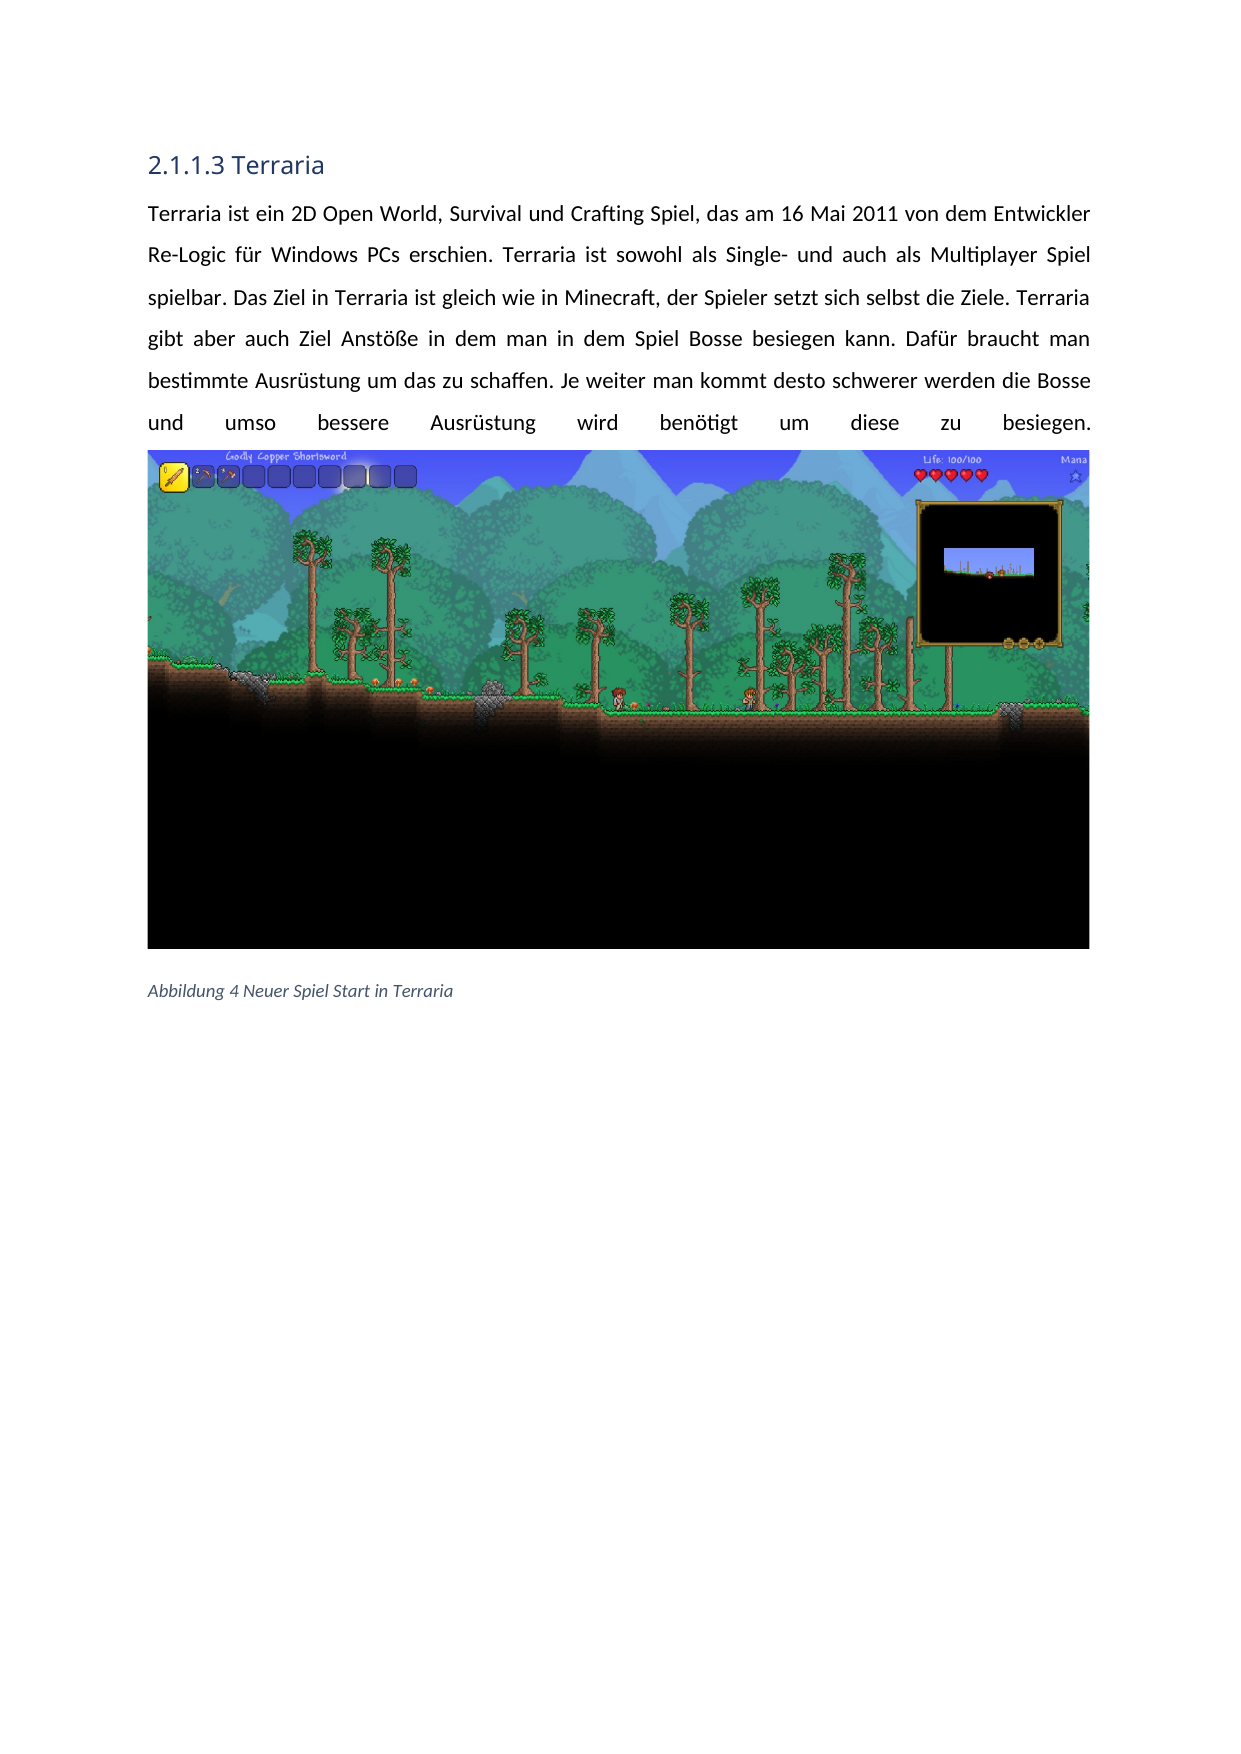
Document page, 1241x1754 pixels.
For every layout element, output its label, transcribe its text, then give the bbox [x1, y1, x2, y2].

picture [147, 450, 1090, 949]
text Abbildung 4 Neuer Spiel Start in Terraria [148, 979, 1093, 1002]
subtitle 2.1.1.3 Terraria [148, 148, 1093, 182]
